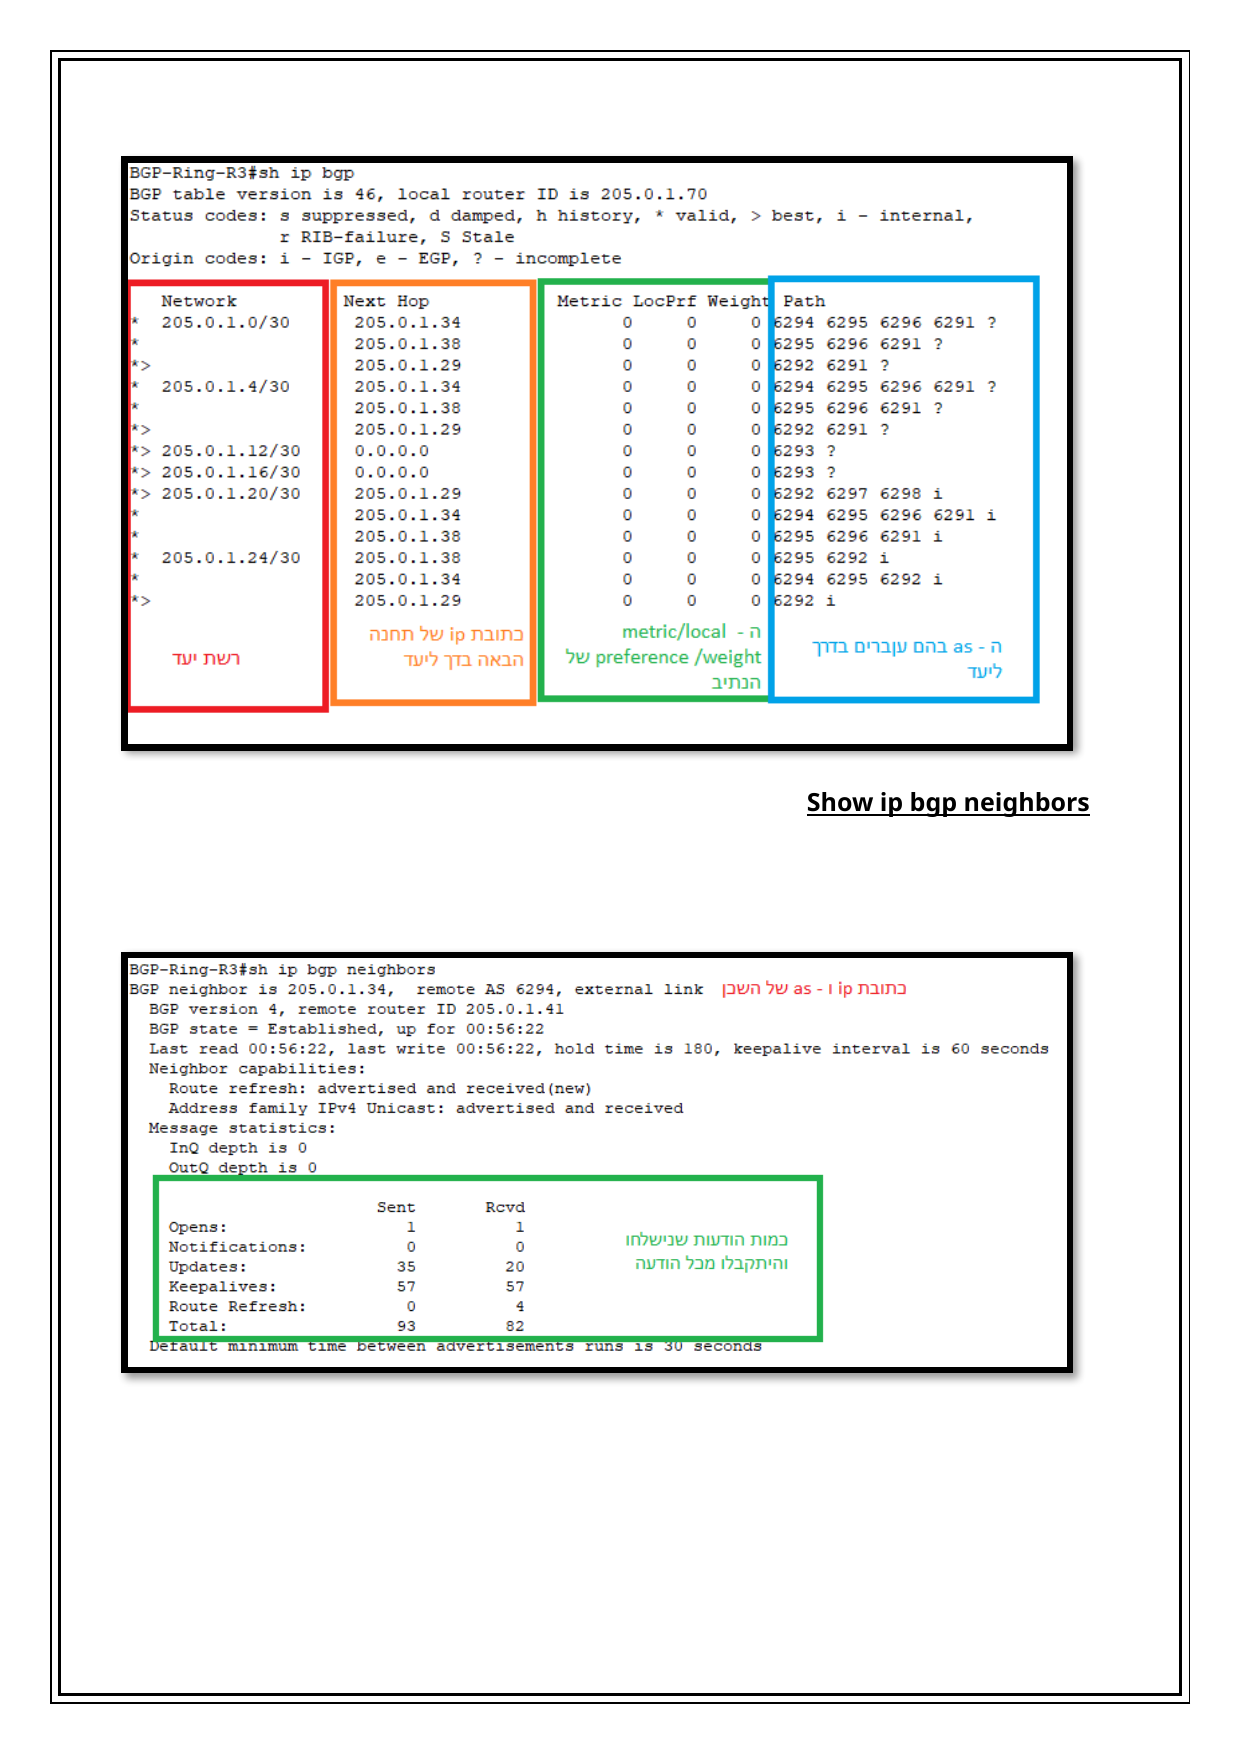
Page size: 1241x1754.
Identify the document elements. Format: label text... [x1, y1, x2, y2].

picture [128, 958, 1067, 1367]
text Show ip bgp neighbors [150, 785, 1090, 819]
picture [128, 163, 1067, 744]
